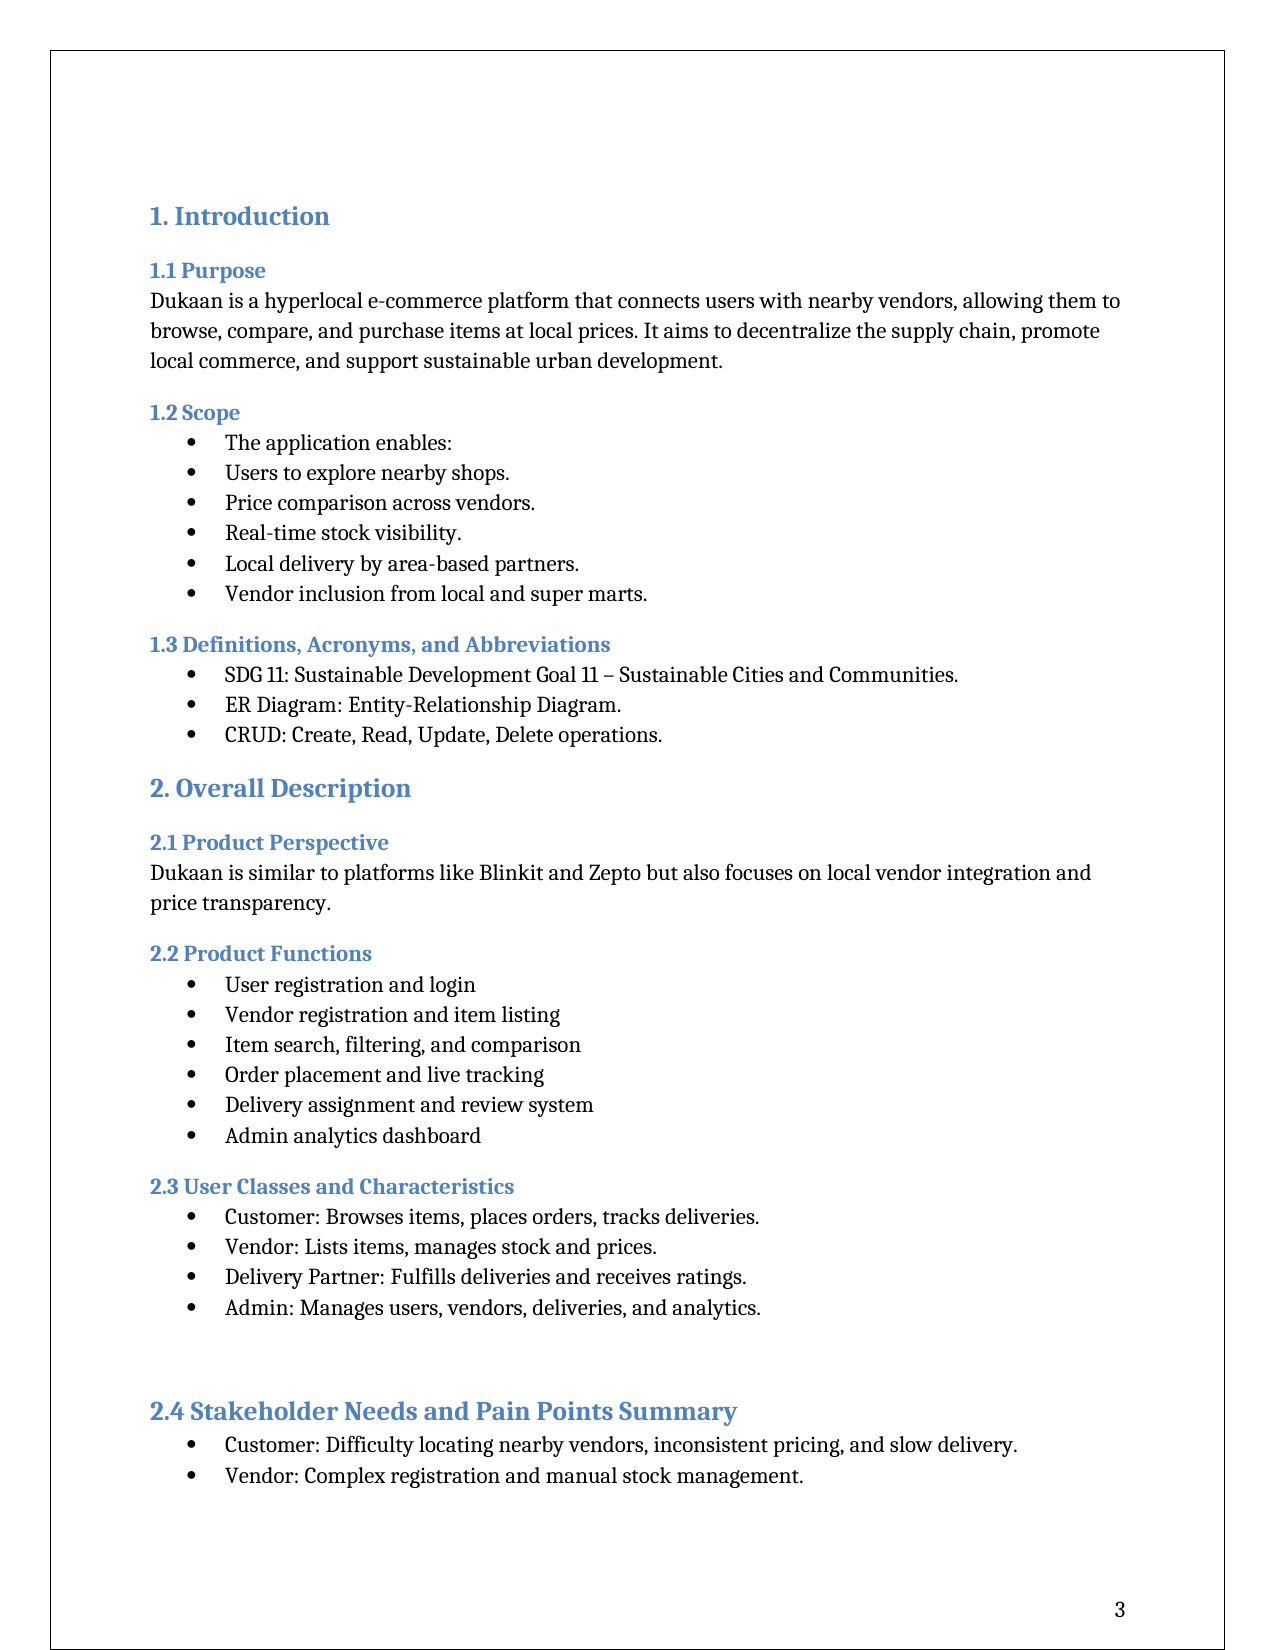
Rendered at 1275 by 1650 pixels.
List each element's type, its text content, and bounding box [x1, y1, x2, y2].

subtitle 2.2 Product Functions [150, 941, 1125, 968]
list CRUD: Create, Read, Update, Delete operations. [187, 722, 1125, 748]
subtitle 2.4 Stakeholder Needs and Pain Points Summary [150, 1396, 1125, 1428]
list Users to explore nearby shops. [187, 460, 1125, 486]
list Vendor: Complex registration and manual stock management. [187, 1462, 1125, 1489]
list Item search, filtering, and comparison [187, 1032, 1125, 1058]
subtitle 1. Introduction [150, 201, 1125, 232]
list Customer: Browses items, places orders, tracks deliveries. [187, 1204, 1125, 1230]
list Real-time stock visibility. [187, 520, 1125, 546]
list ER Diagram: Entity-Relationship Diagram. [187, 692, 1125, 718]
list Order placement and live tracking [187, 1062, 1125, 1088]
list The application enables: [187, 429, 1125, 456]
list Vendor registration and item listing [187, 1002, 1125, 1028]
list Delivery Partner: Fulfills deliveries and receives ratings. [187, 1264, 1125, 1291]
list Local delivery by area-based partners. [187, 550, 1125, 577]
list Customer: Difficulty locating nearby vendors, inconsistent pricing, and slow delivery. [187, 1432, 1125, 1458]
subtitle 2.1 Product Perspective [150, 830, 1125, 856]
list Admin analytics dashboard [187, 1122, 1125, 1149]
list Vendor inclusion from local and super marts. [187, 581, 1125, 607]
list SDG 11: Sustainable Development Goal 11 – Sustainable Cities and Communities. [187, 662, 1125, 688]
text Dukaan is a hyperlocal e-commerce platform that connects users with nearby vendors, allowing them to browse, compare, and purchase items at local prices. It aims to decentralize the supply chain, promote local commerce, and support sustainable urban development. [150, 288, 1125, 374]
list Delivery assignment and review system [187, 1092, 1125, 1119]
subtitle 1.3 Definitions, Acronyms, and Abbreviations [150, 632, 1125, 658]
subtitle 1.2 Scope [150, 399, 1125, 426]
text Dukaan is similar to platforms like Blinkit and Zepto but also focuses on local vendor integration and price transparency. [150, 860, 1125, 917]
list User registration and login [187, 971, 1125, 998]
subtitle 1.1 Purpose [150, 258, 1125, 284]
list Price comparison across vendors. [187, 490, 1125, 516]
subtitle 2.3 User Classes and Characteristics [150, 1173, 1125, 1200]
list Admin: Manages users, vendors, deliveries, and analytics. [187, 1294, 1125, 1321]
list Vendor: Lists items, manages stock and prices. [187, 1234, 1125, 1260]
subtitle 2. Overall Description [150, 773, 1125, 804]
